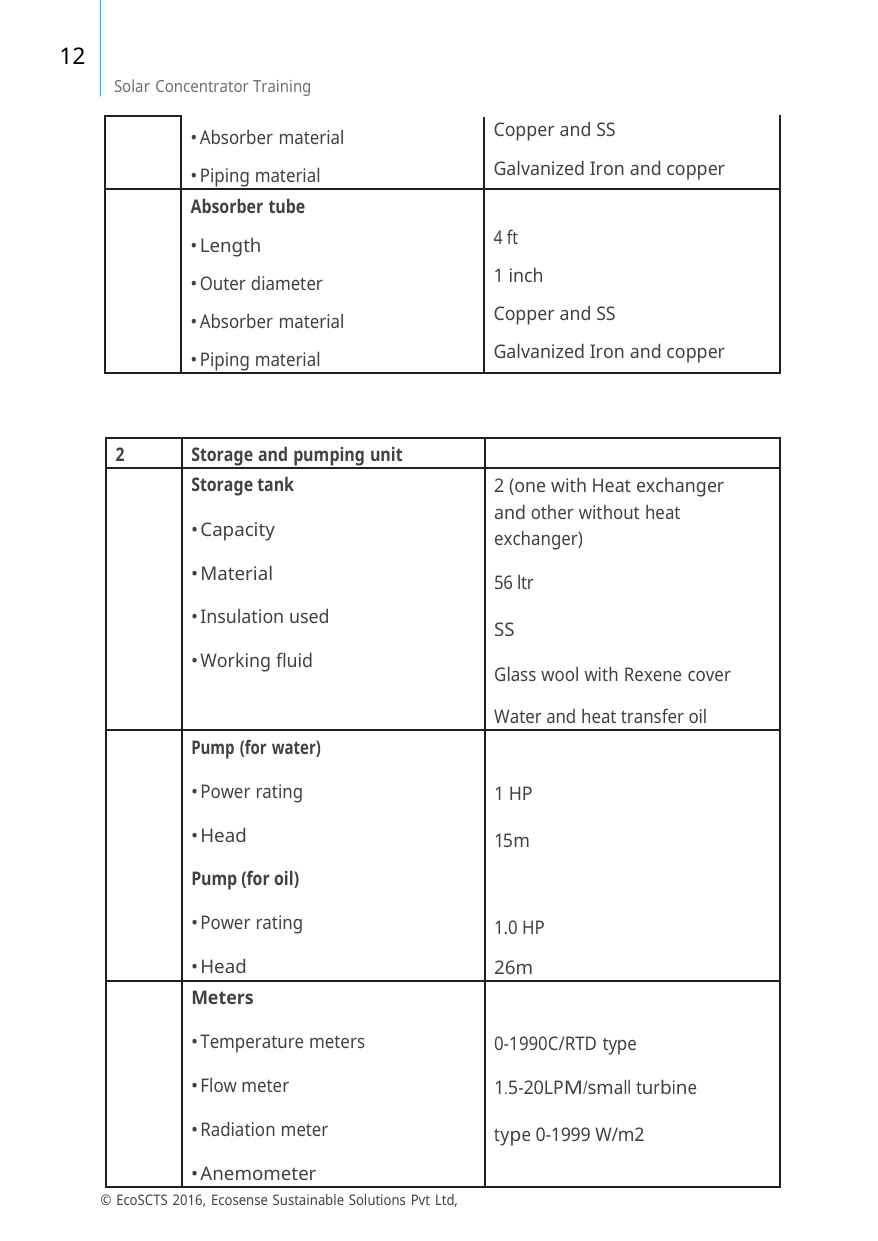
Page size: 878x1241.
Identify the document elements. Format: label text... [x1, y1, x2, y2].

table_cell Length [182, 222, 483, 260]
table_cell Copper and SS [485, 298, 779, 336]
table_cell [107, 731, 181, 979]
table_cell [486, 982, 779, 1186]
table_cell 1 HP 15m 1.0 HP 26m [486, 731, 779, 979]
table_cell Storage tank Capacity Material Insulation used Working fluid [183, 469, 484, 729]
table_cell Absorber material [182, 298, 483, 336]
table_cell Outer diameter [182, 260, 483, 298]
table_cell Absorber tube [182, 190, 483, 222]
table_header Storage and pumping unit [183, 439, 484, 467]
table_cell [106, 190, 180, 372]
table_cell 2 (one with Heat exchanger and other without heat exchanger) 56 ltr SS Glass wool with Rexene cover Water and heat transfer oil [486, 469, 779, 729]
table_cell [107, 982, 181, 1186]
table_header 2 [107, 439, 181, 467]
table_cell Galvanized Iron and copper [485, 336, 779, 372]
table_cell Piping material [182, 153, 483, 188]
table_cell Absorber material [182, 115, 484, 153]
table_cell Pump (for water) Power rating Head Pump (for oil) Power rating Head [183, 731, 484, 979]
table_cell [183, 982, 484, 1186]
table_cell Piping material [182, 336, 483, 372]
table_header [486, 439, 779, 467]
table_cell Galvanized Iron and copper [485, 153, 779, 188]
table_cell [107, 469, 181, 729]
table_cell 1 inch [485, 260, 779, 298]
table_cell [485, 190, 779, 222]
table_cell Copper and SS [484, 115, 779, 153]
table_cell 4 ft [485, 222, 779, 260]
